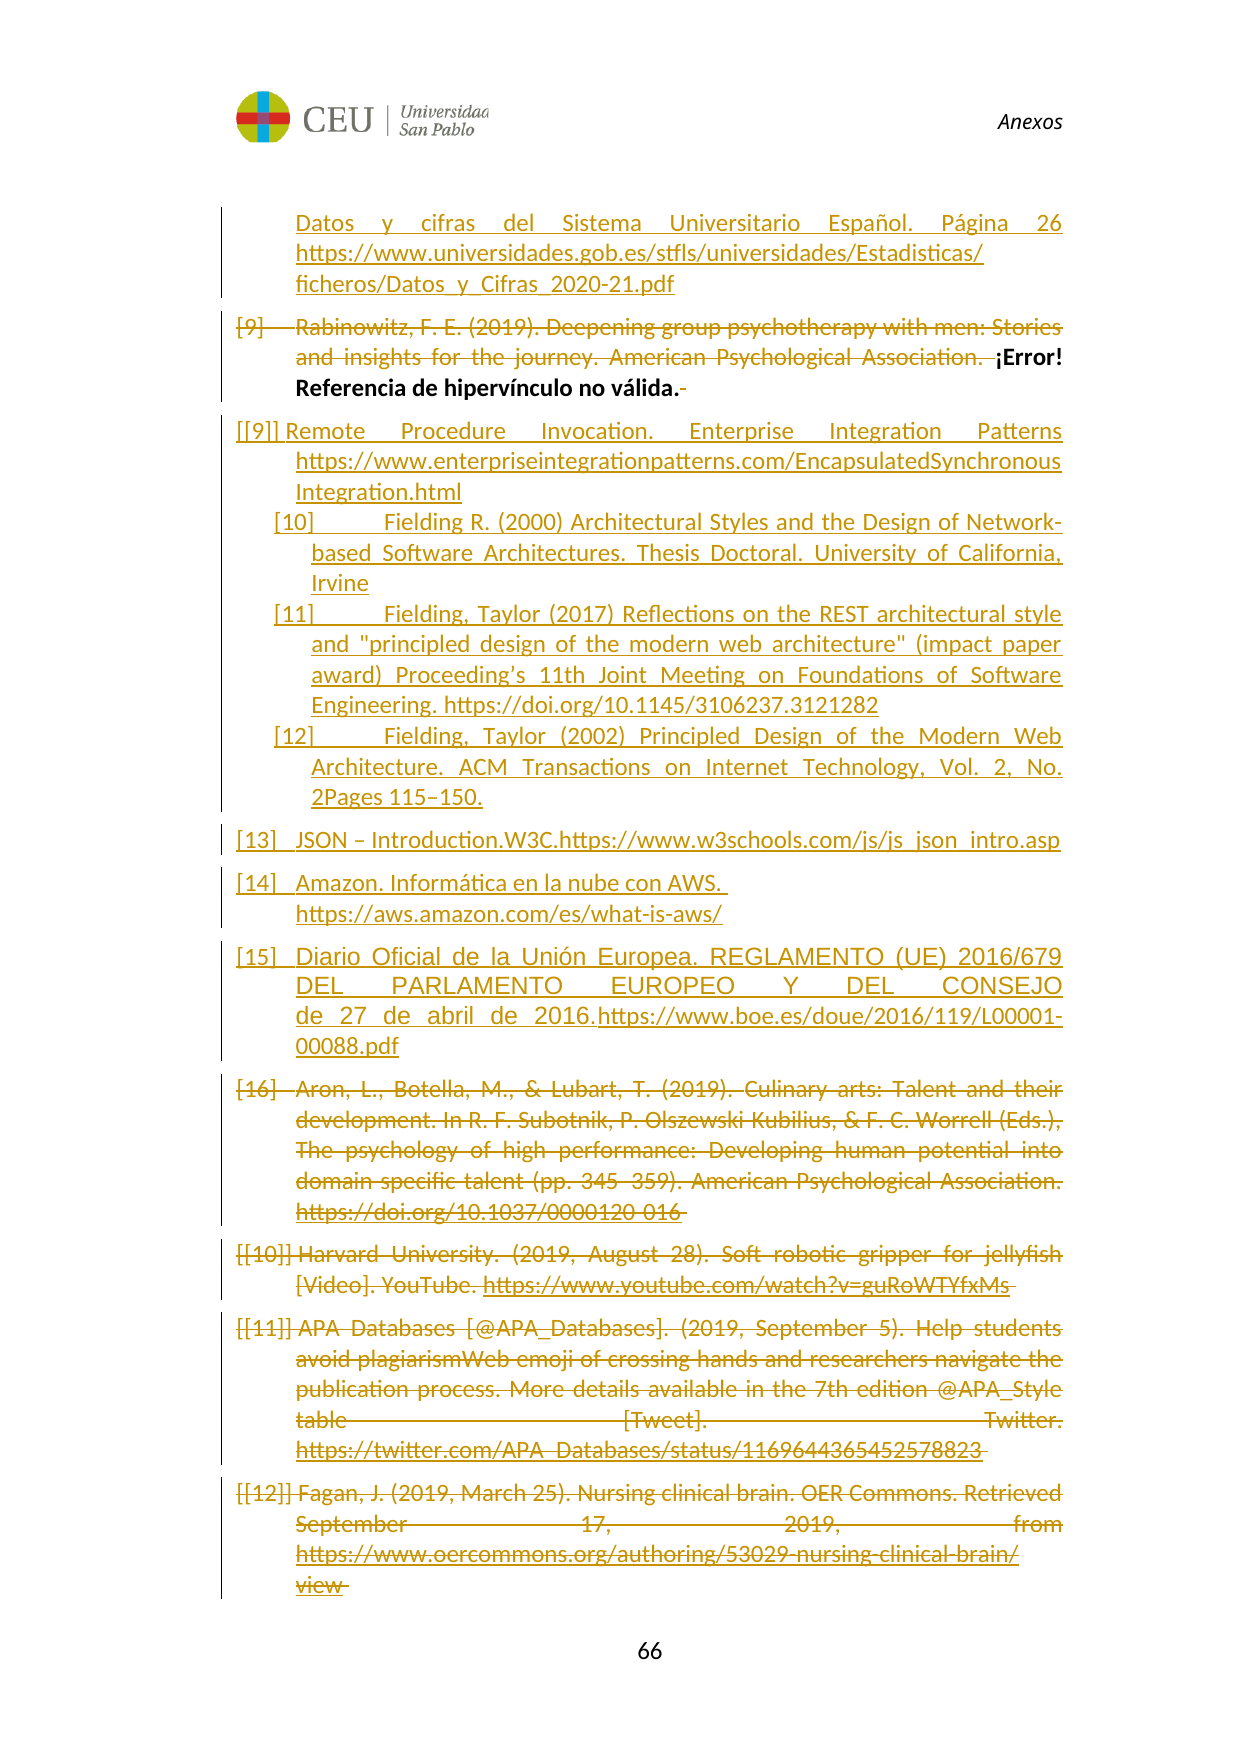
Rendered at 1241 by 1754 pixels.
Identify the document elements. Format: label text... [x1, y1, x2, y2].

list ¡Error! Referencia de hipervínculo no válida. [236, 328, 1063, 402]
picture [235, 89, 489, 143]
list ¡Error! Referencia de hipervínculo no válida. [236, 311, 1063, 327]
